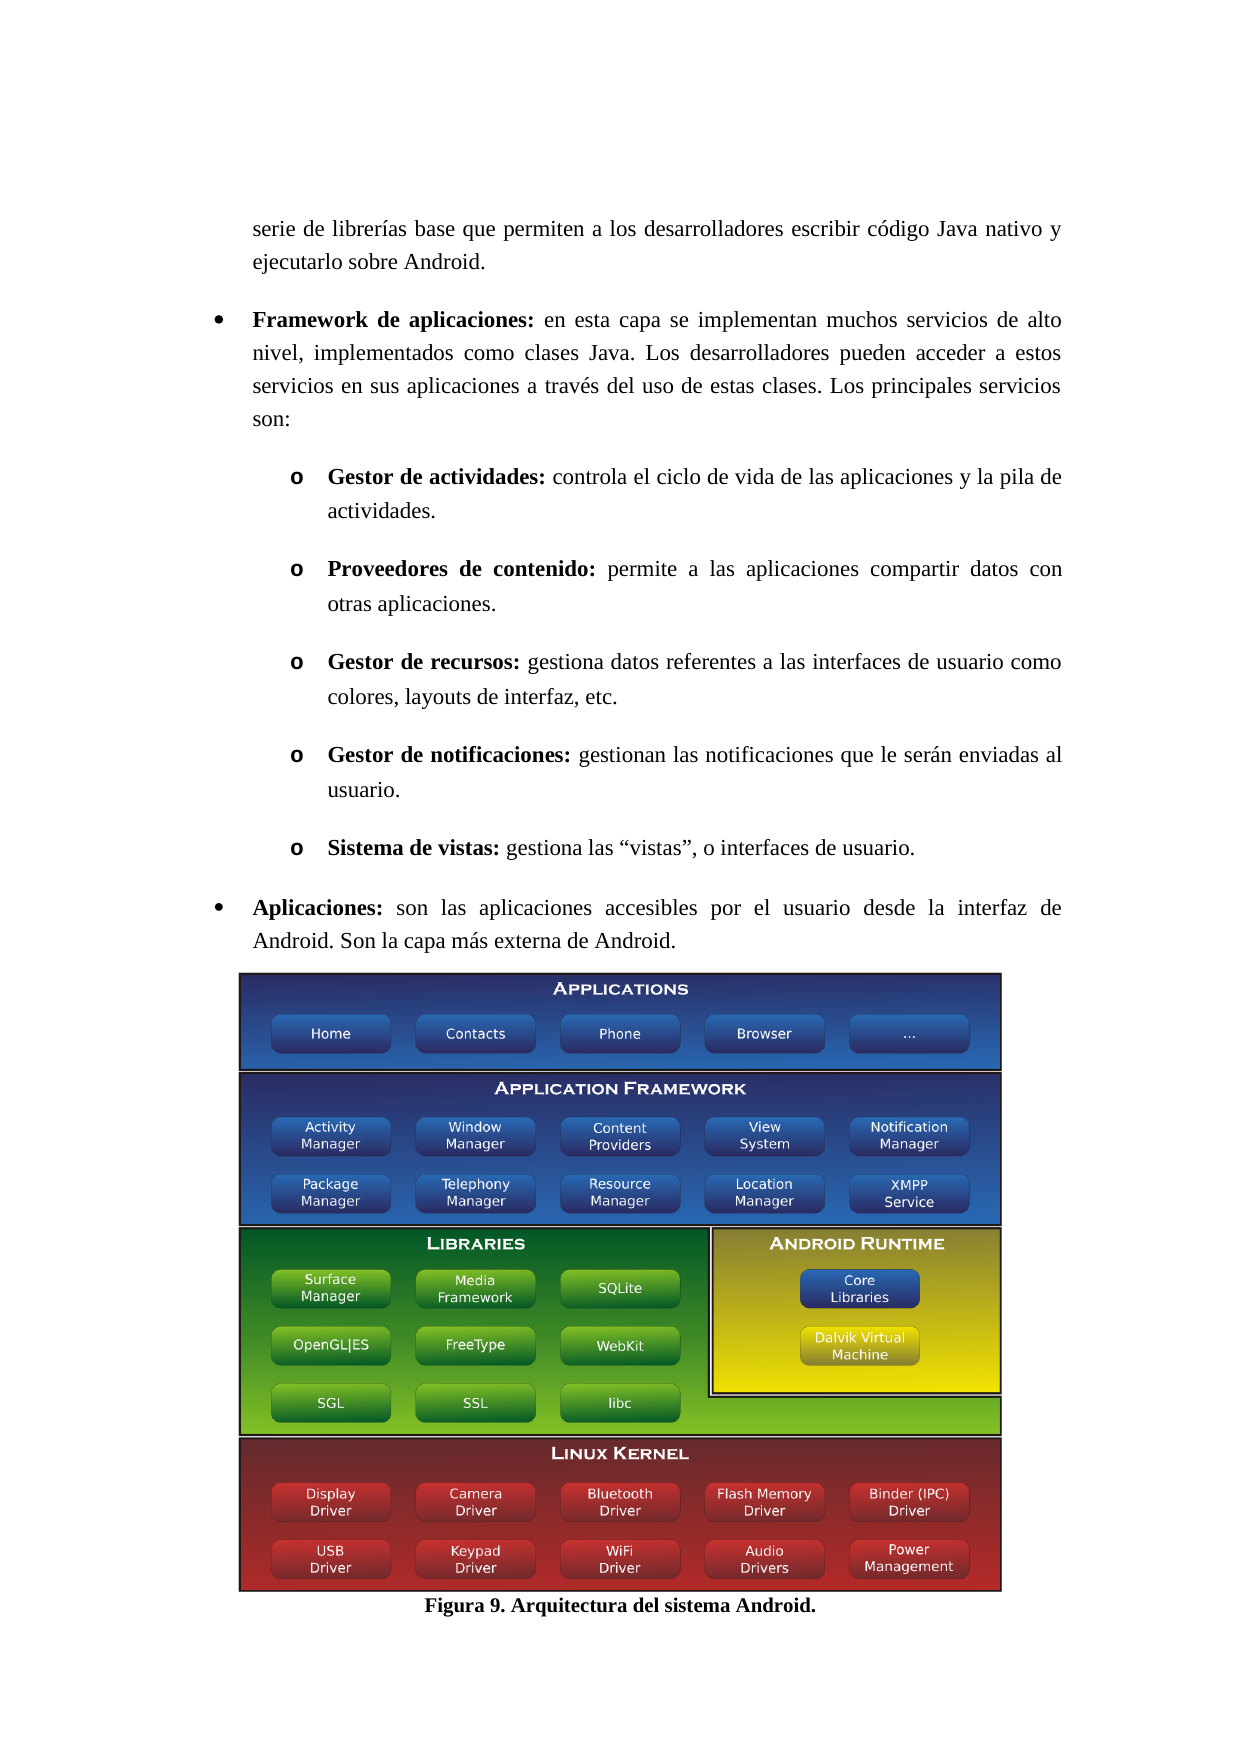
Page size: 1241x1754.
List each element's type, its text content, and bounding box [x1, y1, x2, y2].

list Gestor de actividades: controla el ciclo de vida de las aplicaciones y la pila de actividades. [290, 463, 1063, 524]
list Proveedores de contenido: permite a las aplicaciones compartir datos con otras aplicaciones. [290, 555, 1063, 617]
text Figura 9. Arquitectura del sistema Android. [177, 1593, 1063, 1617]
list Sistema de vistas: gestiona las “vistas”, o interfaces de usuario. [290, 833, 1063, 862]
list Gestor de notificaciones: gestionan las notificaciones que le serán enviadas al usuario. [290, 741, 1063, 802]
list Gestor de recursos: gestiona datos referentes a las interfaces de usuario como colores, layouts de interfaz, etc. [290, 648, 1063, 709]
list Aplicaciones: son las aplicaciones accesibles por el usuario desde la interfaz de Android. Son la capa más externa de Android. [215, 894, 1063, 953]
list Framework de aplicaciones: en esta capa se implementan muchos servicios de alto nivel, implementados como clases Java. Los desarrolladores pueden acceder a estos servicios en sus aplicaciones a través del uso de estas clases. Los principales servicios son: [215, 306, 1063, 431]
picture [237, 972, 1003, 1593]
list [215, 215, 1063, 274]
